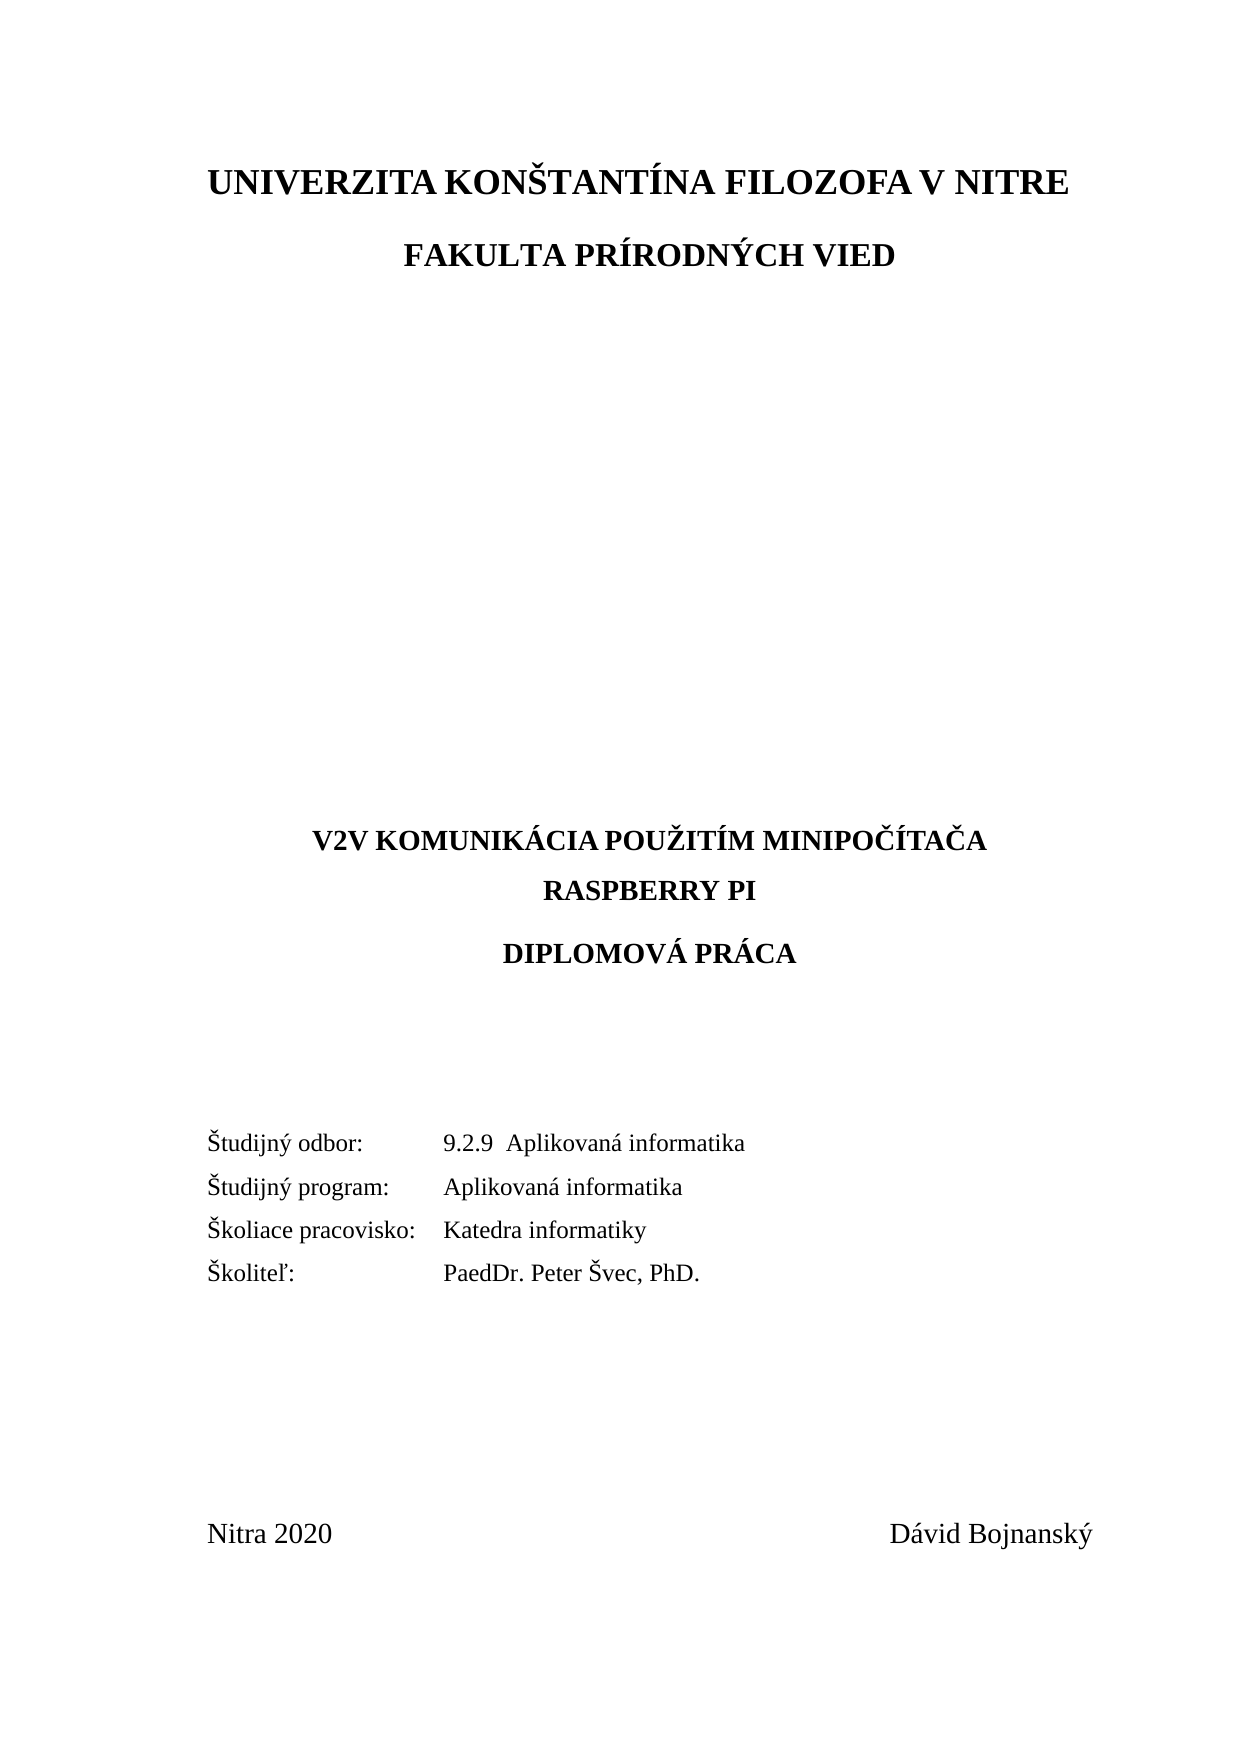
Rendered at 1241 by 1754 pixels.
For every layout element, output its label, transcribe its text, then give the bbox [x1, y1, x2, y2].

text Školiteľ: PaedDr. Peter Švec, PhD. [207, 1258, 1092, 1287]
text Študijný odbor: 9.2.9 Aplikovaná informatika [207, 1128, 1092, 1157]
text FAKULTA PRÍRODNÝCH VIED [207, 236, 1092, 274]
text V2V KOMUNIKÁCIA POUŽITÍM MINIPOČÍTAČA RASPBERRY PI [207, 823, 1092, 907]
text DIPLOMOVÁ práca [207, 936, 1092, 970]
text Nitra 2020 Dávid Bojnanský [207, 1517, 1092, 1550]
text Študijný program: Aplikovaná informatika [207, 1172, 1092, 1200]
text Školiace pracovisko: Katedra informatiky [207, 1215, 1092, 1243]
text UNIVERZITA KONŠTANTÍNA FILOZOFA V NITRE [207, 160, 1092, 202]
